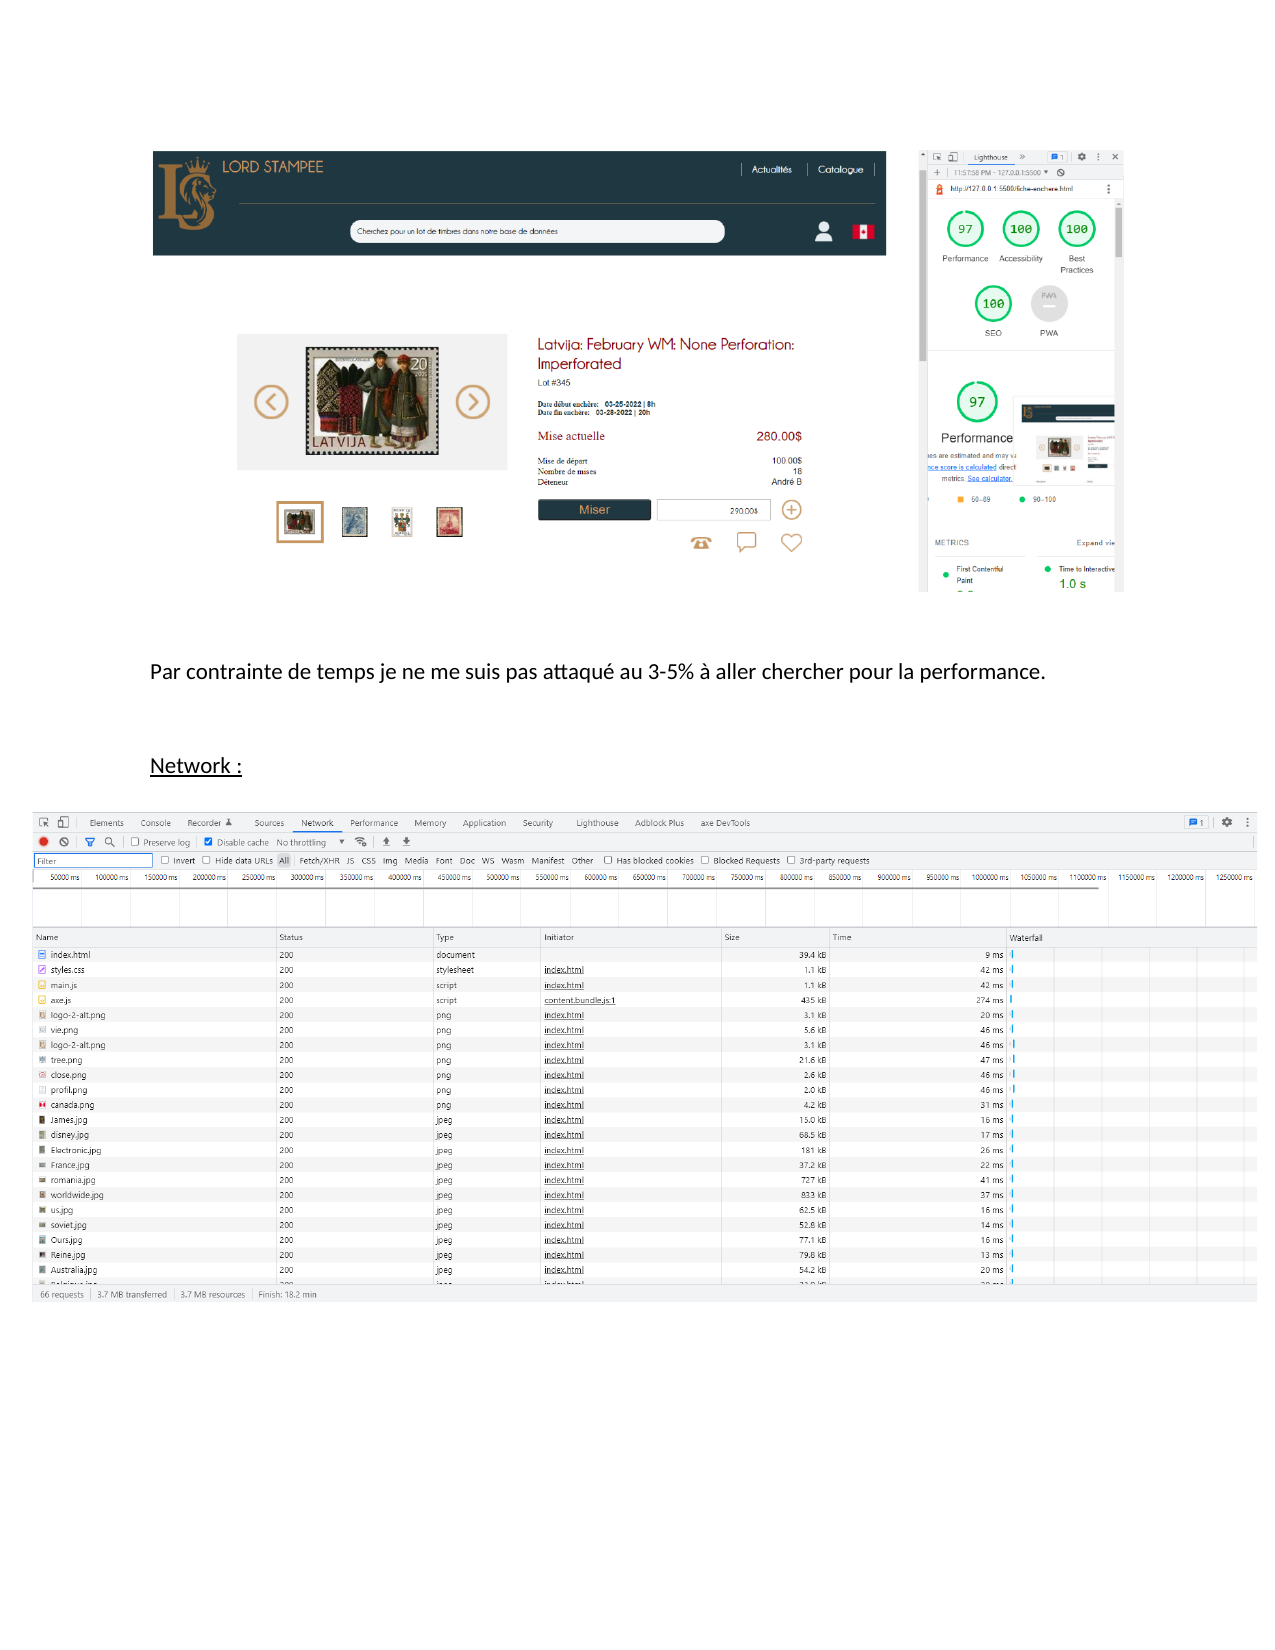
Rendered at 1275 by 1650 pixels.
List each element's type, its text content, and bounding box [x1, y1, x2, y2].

picture [32, 810, 1257, 1302]
picture [150, 150, 1124, 592]
text Network : [150, 751, 1125, 779]
text Par contrainte de temps je ne me suis pas attaqué au 3-5% à aller chercher pour la performance. [150, 657, 1125, 685]
